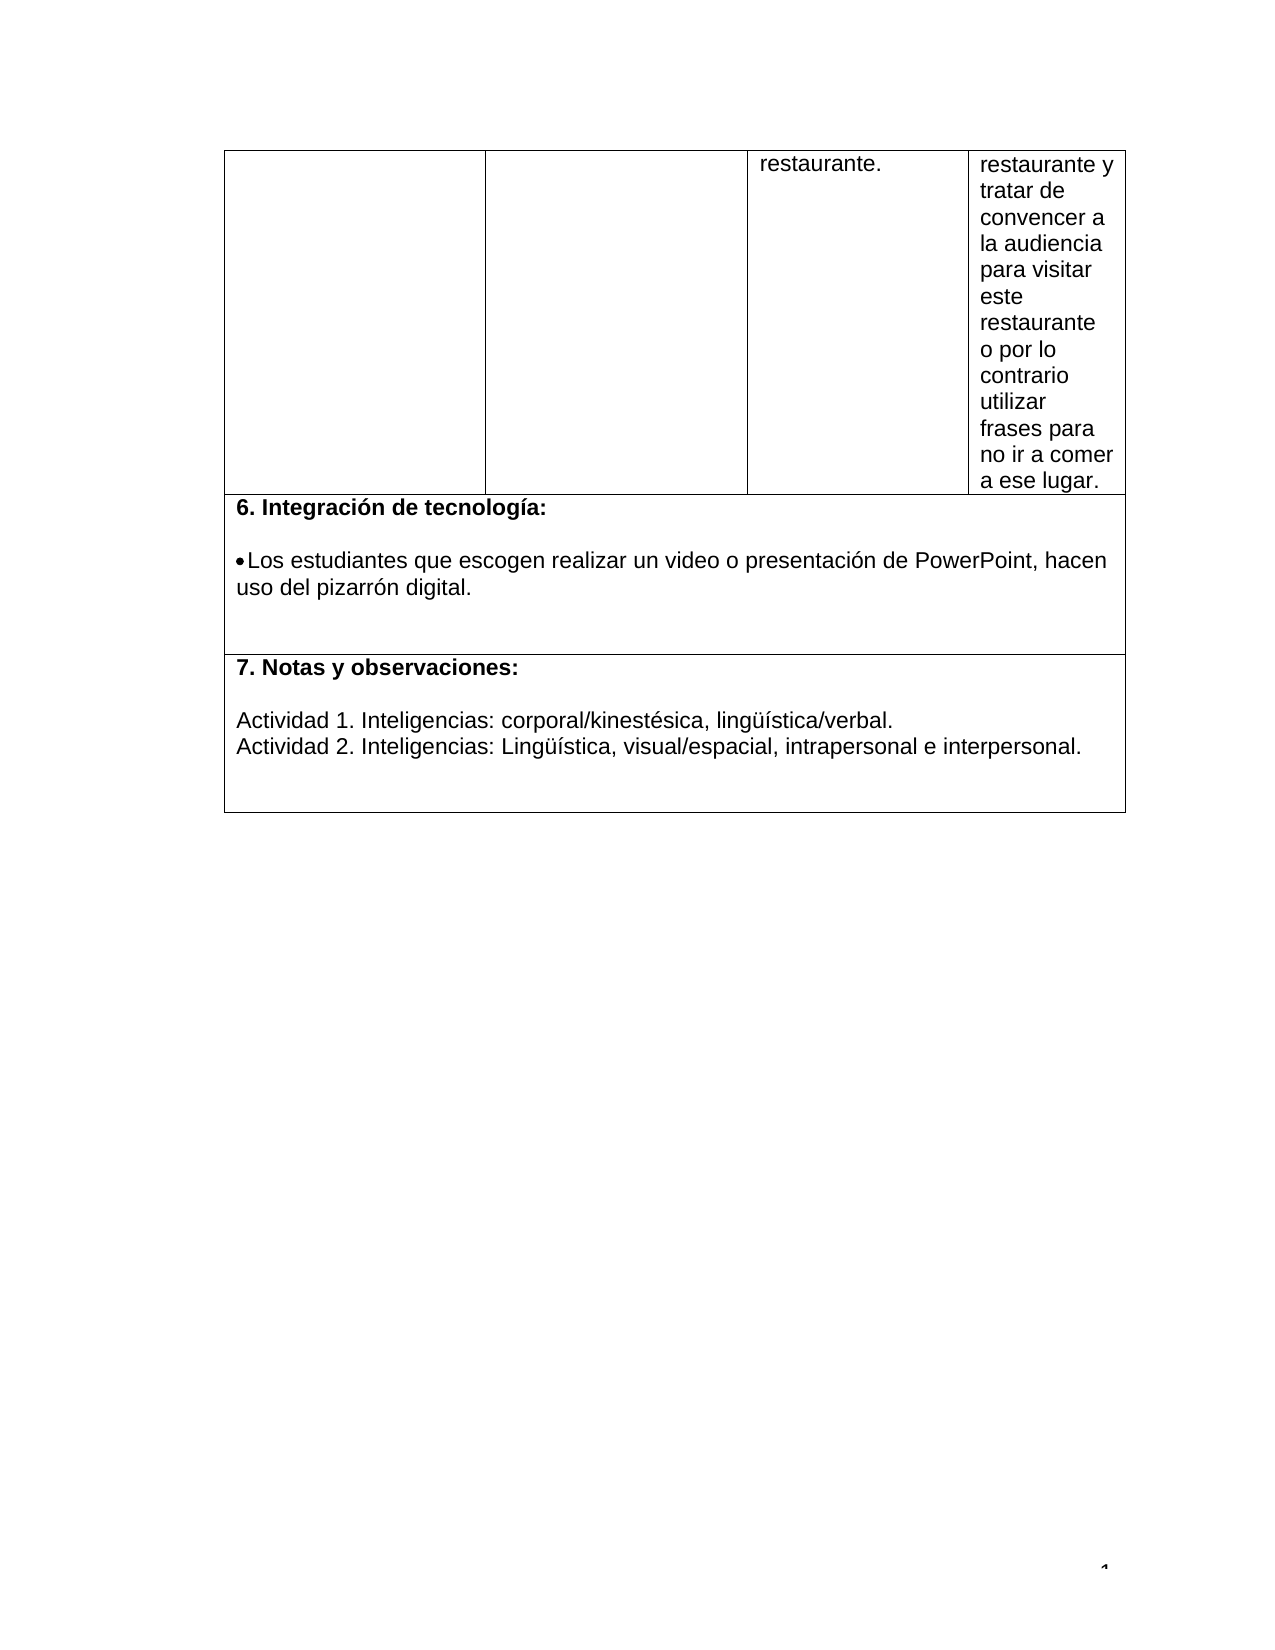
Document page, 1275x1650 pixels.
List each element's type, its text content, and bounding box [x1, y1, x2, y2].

table_header restaurante. [748, 151, 968, 494]
table_header [225, 151, 485, 494]
table_header [486, 151, 747, 494]
table_cell 7. Notas y observaciones: Actividad 1. Inteligencias: corporal/kinestésica, lingüística/verbal. Actividad 2. Inteligencias: Lingüística, visual/espacial, intrapersonal e interpersonal. [225, 655, 1125, 812]
table_cell 6. Integración de tecnología: Los estudiantes que escogen realizar un video o presentación de PowerPoint, hacen uso del pizarrón digital. [225, 495, 1125, 653]
table_header restaurante y tratar de convencer a la audiencia para visitar este restaurante o por lo contrario utilizar frases para no ir a comer a ese lugar. [969, 151, 1125, 494]
